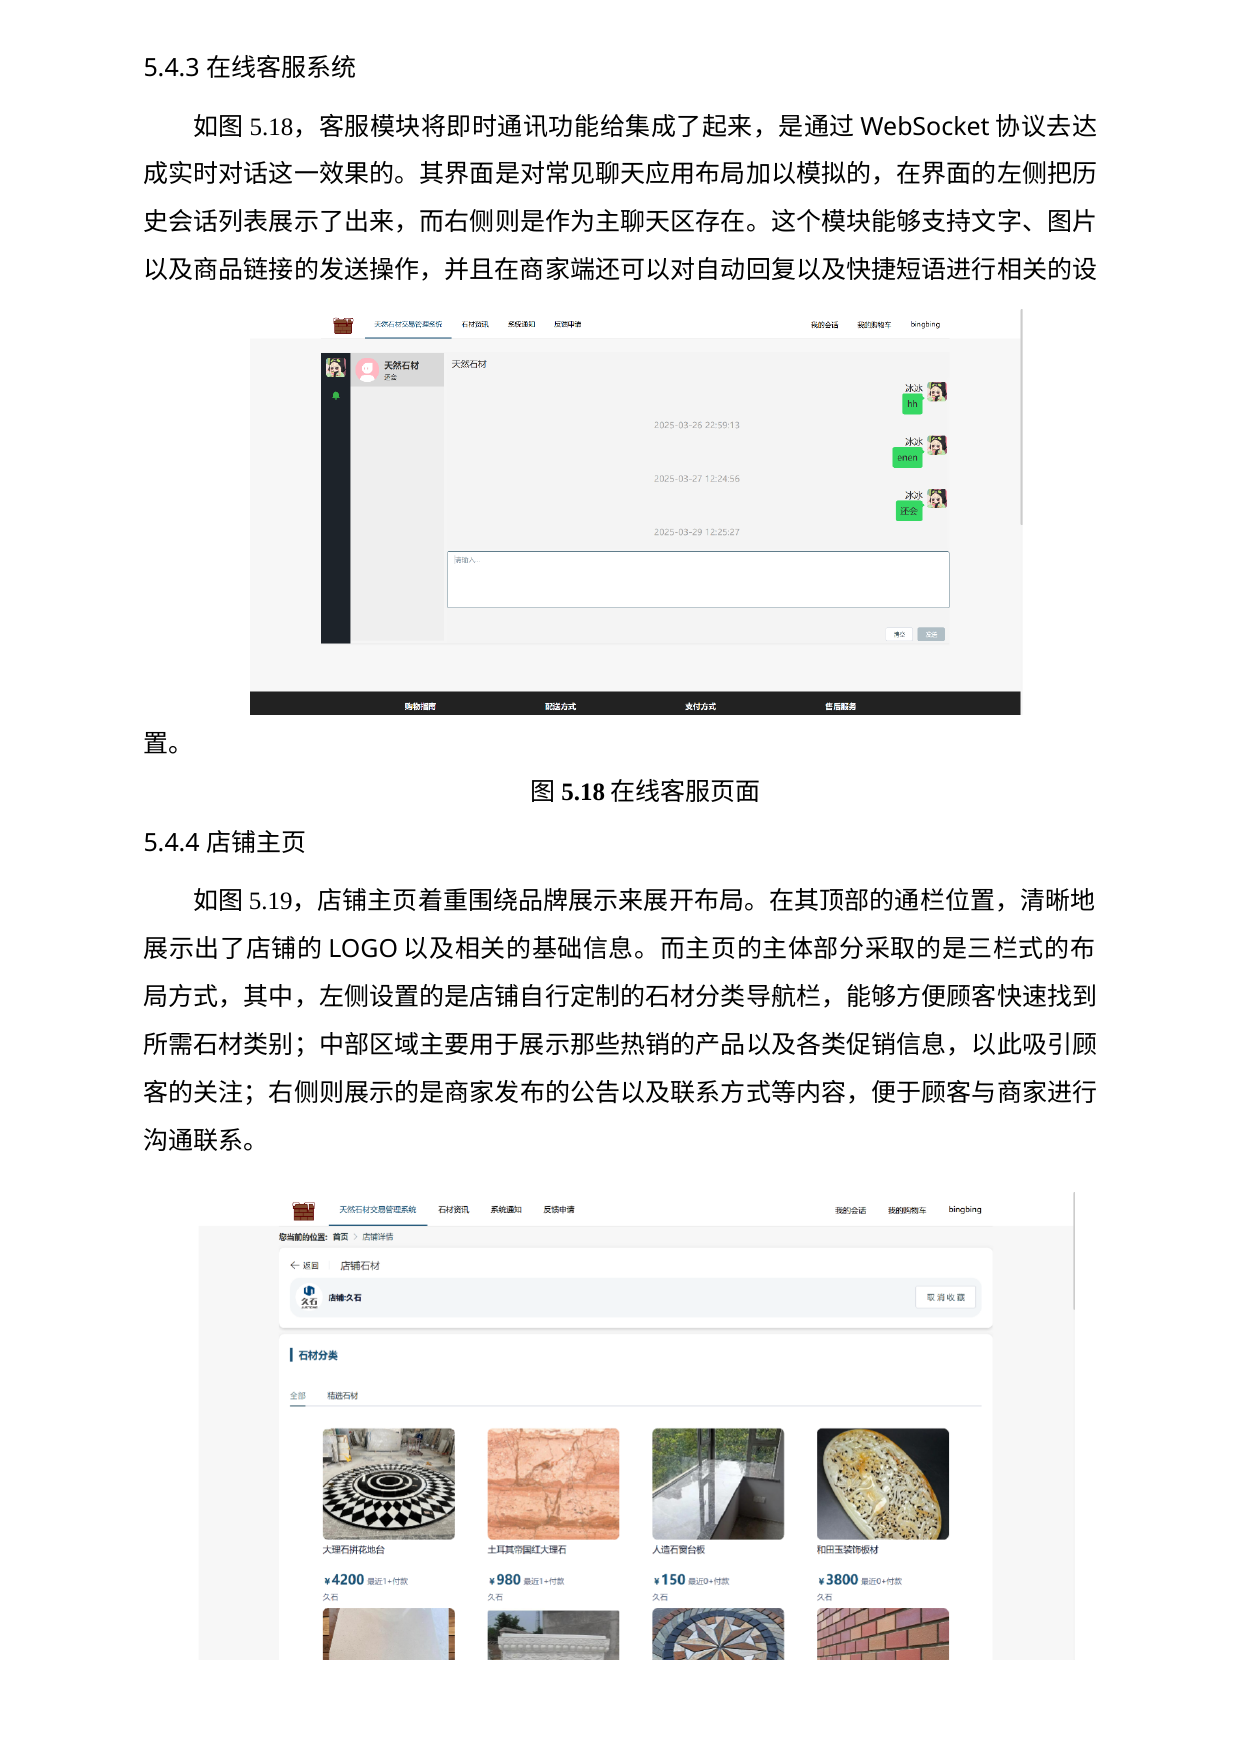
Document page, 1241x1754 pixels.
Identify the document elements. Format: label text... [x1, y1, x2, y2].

subtitle 店铺主页 [143, 823, 1097, 859]
text 图 5.18在线客服页面 [143, 762, 1097, 810]
subtitle 在线客服系统 [143, 48, 1097, 84]
picture [198, 1192, 1075, 1660]
picture [250, 309, 1023, 715]
text 如图5.19，店铺主页着重围绕品牌展示来展开布局。在其顶部的通栏位置，清晰地展示出了店铺的LOGO以及相关的基础信息。而主页的主体部分采取的是三栏式的布局方式，其中，左侧设置的是店铺自行定制的石材分类导航栏，能够方便顾客快速找到所需石材类别；中部区域主要用于展示那些热销的产品以及各类促销信息，以此吸引顾客的关注；右侧则展示的是商家发布的公告以及联系方式等内容，便于顾客与商家进行沟通联系。 [143, 871, 1097, 1159]
